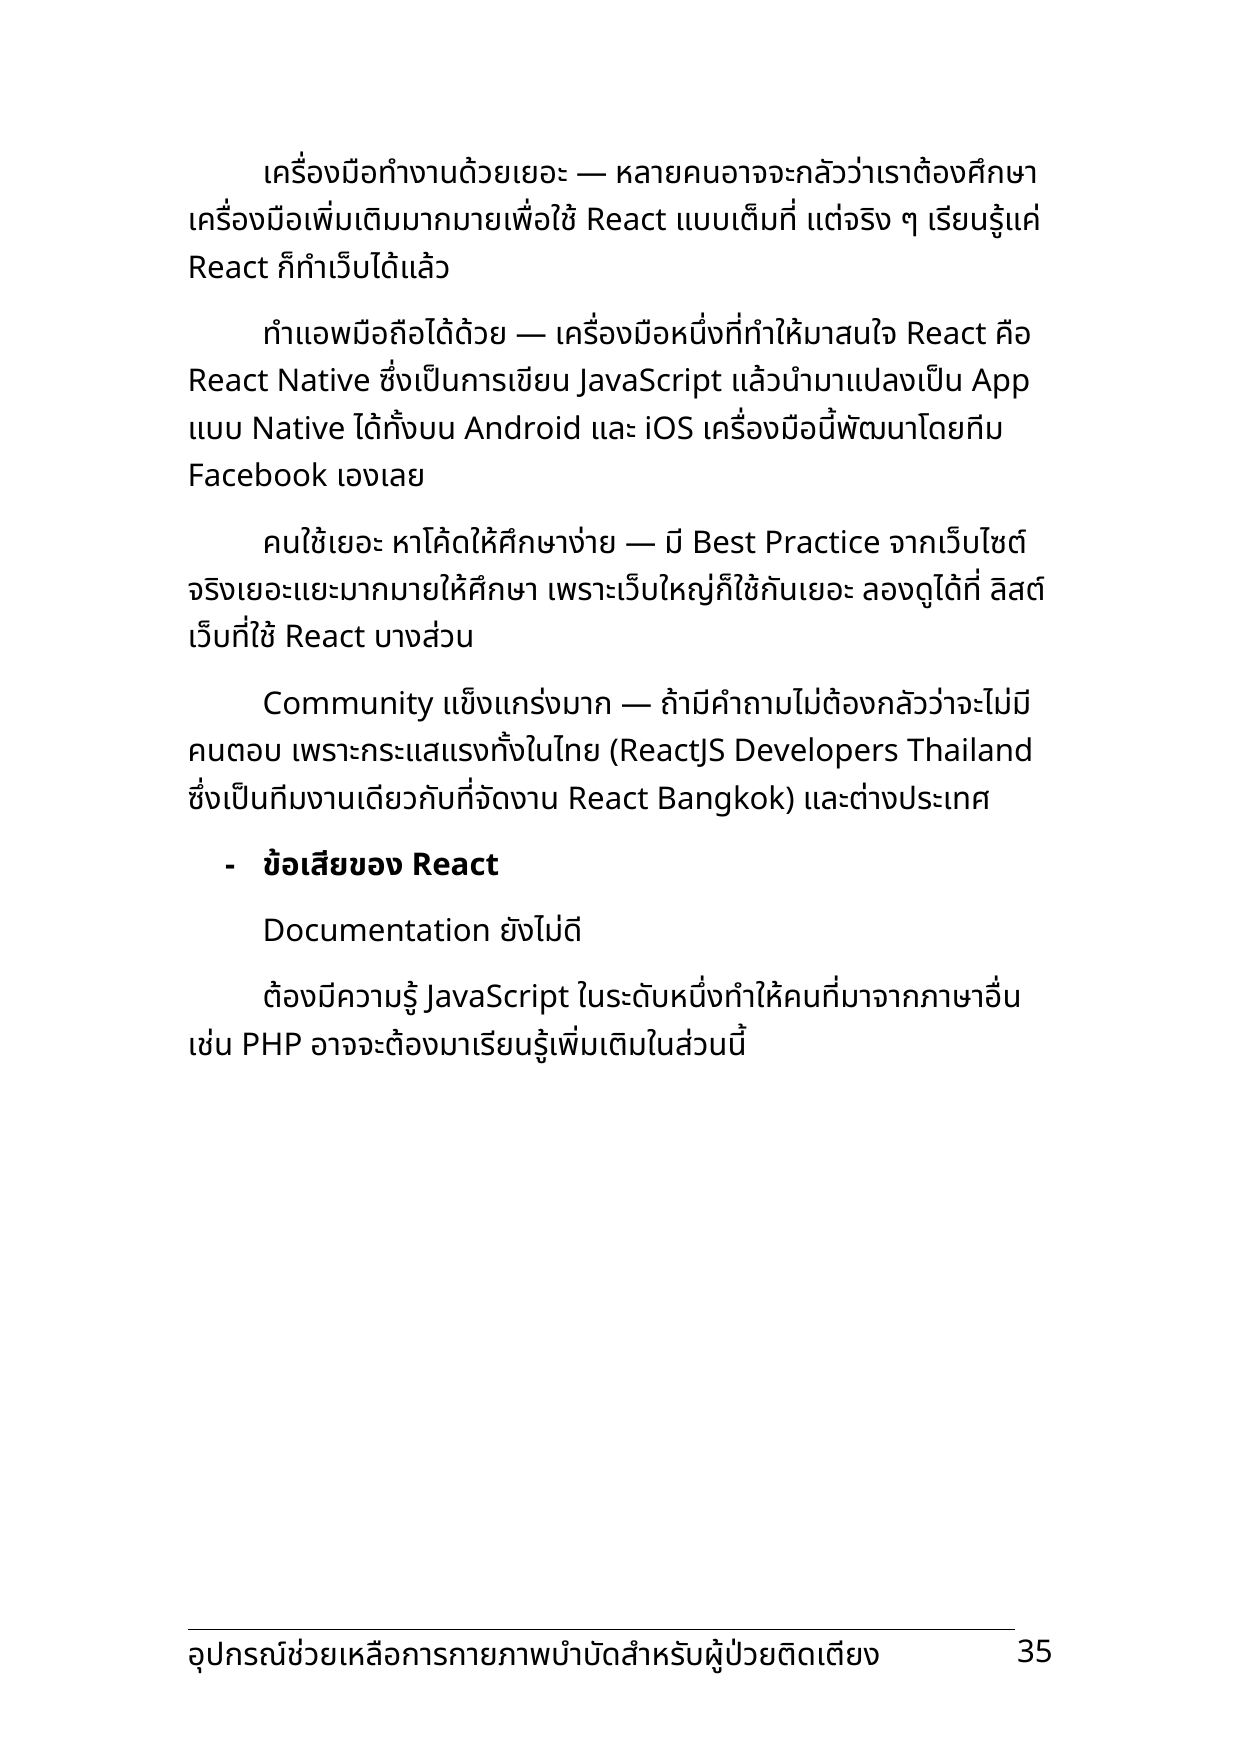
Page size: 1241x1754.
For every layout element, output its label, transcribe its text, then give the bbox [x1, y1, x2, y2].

text ต้องมีความรู้ JavaScript ในระดับหนึ่งทำให้คนที่มาจากภาษาอื่นเช่น PHP อาจจะต้องมาเรียนรู้เพิ่มเติมในส่วนนี้ [187, 974, 1053, 1069]
list ข้อเสียของ React [225, 842, 1053, 889]
text ทำแอพมือถือได้ด้วย — เครื่องมือหนึ่งที่ทำให้มาสนใจ React คือ React Native ซึ่งเป็นการเขียน JavaScript แล้วนำมาแปลงเป็น App แบบ Native ได้ทั้งบน Android และ iOS เครื่องมือนี้พัฒนาโดยทีม Facebook เองเลย [187, 311, 1053, 501]
text Community แข็งแกร่งมาก — ถ้ามีคำถามไม่ต้องกลัวว่าจะไม่มีคนตอบ เพราะกระแสแรงทั้งในไทย (ReactJS Developers Thailand ซึ่งเป็นทีมงานเดียวกับที่จัดงาน React Bangkok) และต่างประเทศ [187, 681, 1053, 823]
text เครื่องมือทำงานด้วยเยอะ — หลายคนอาจจะกลัวว่าเราต้องศึกษาเครื่องมือเพิ่มเติมมากมายเพื่อใช้ React แบบเต็มที่ แต่จริง ๆ เรียนรู้แค่ React ก็ทำเว็บได้แล้ว [187, 150, 1053, 292]
text คนใช้เยอะ หาโค้ดให้ศึกษาง่าย — มี Best Practice จากเว็บไซต์จริงเยอะแยะมากมายให้ศึกษา เพราะเว็บใหญ่ก็ใช้กันเยอะ ลองดูได้ที่ ลิสต์เว็บที่ใช้ React บางส่วน [187, 520, 1053, 662]
text Documentation ยังไม่ดี [187, 908, 1053, 956]
